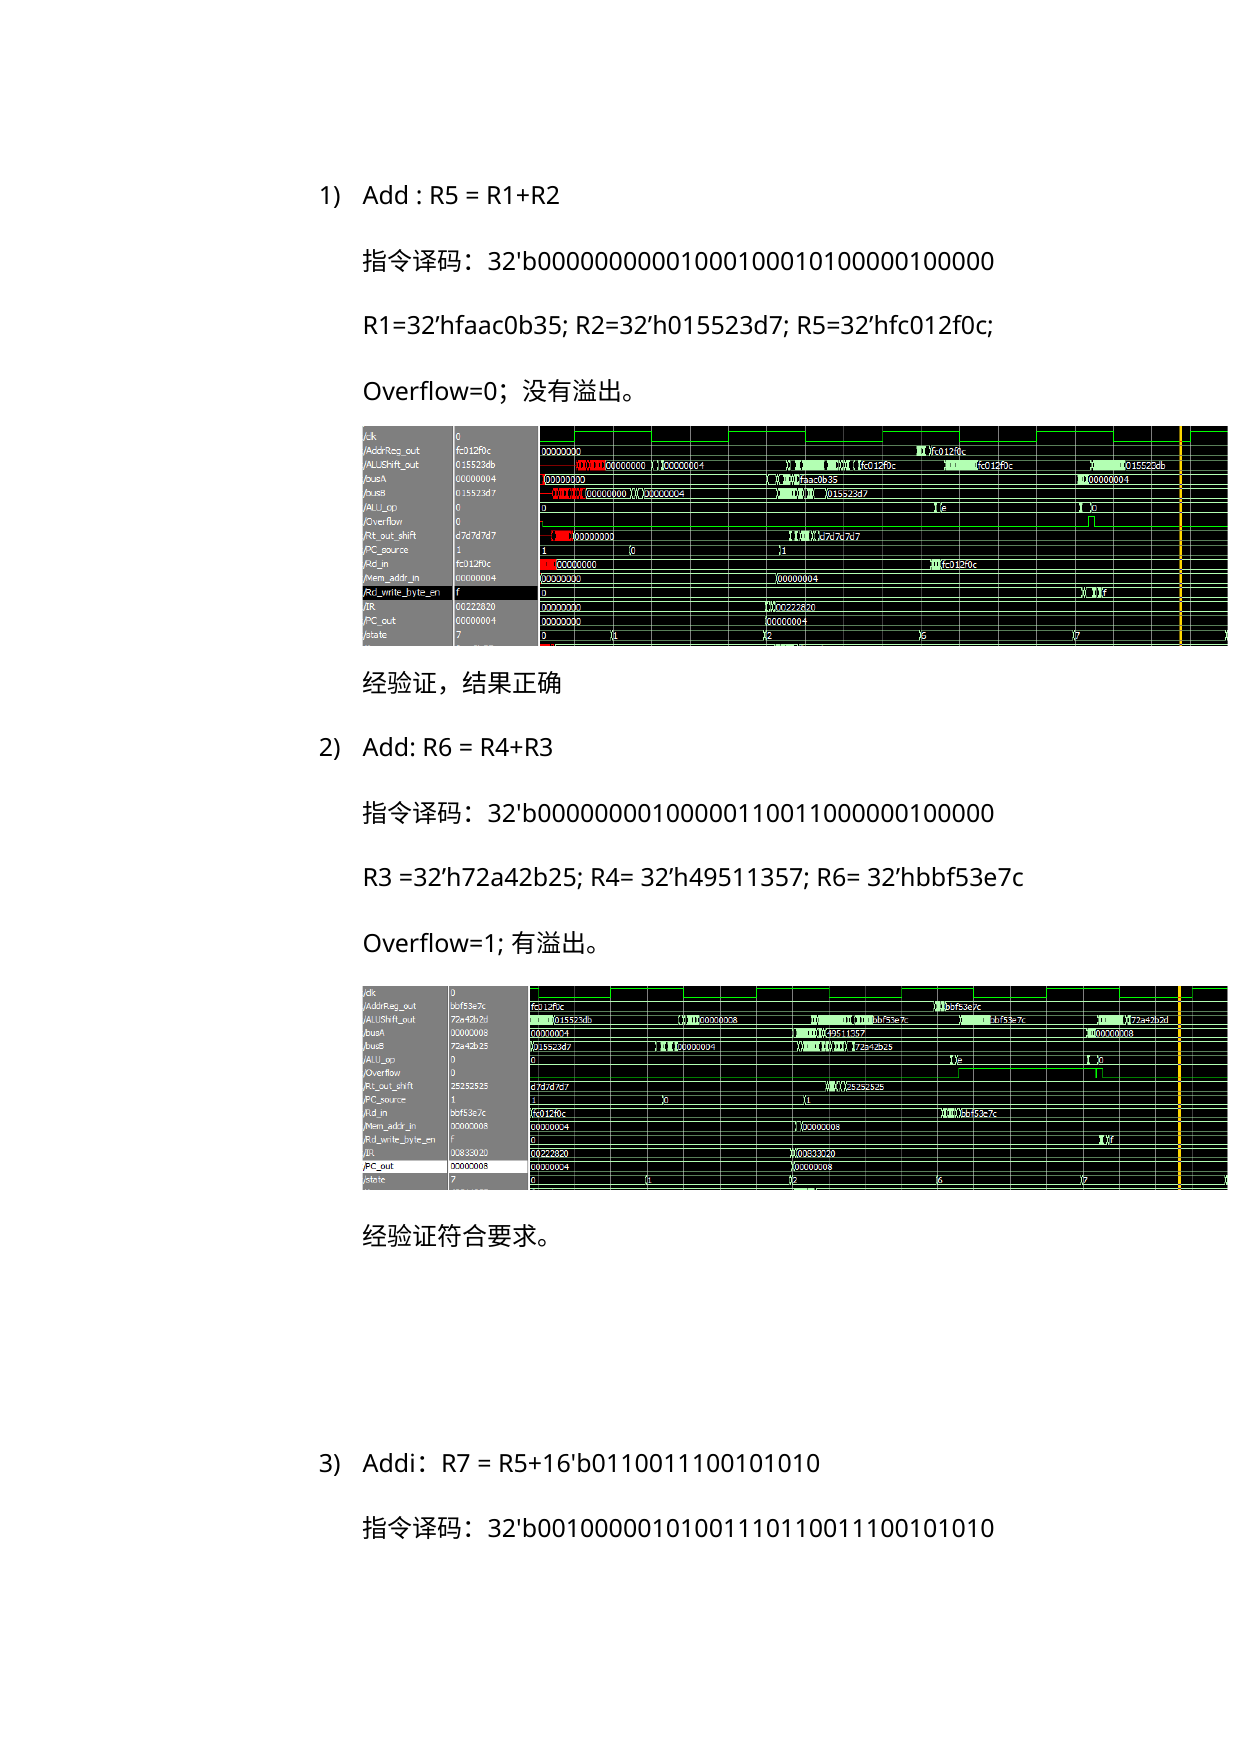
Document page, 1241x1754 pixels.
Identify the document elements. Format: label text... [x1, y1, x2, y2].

list Add: R6 = R4+R3 [319, 714, 1053, 779]
text R3 =32’h72a42b25; R4= 32’h49511357; R6= 32’hbbf53e7c [362, 844, 1053, 909]
text 经验证，结果正确 [362, 649, 1053, 714]
text 指令译码：32'b00000000100000110011000000100000 [362, 779, 1053, 844]
list Addi：R7 = R5+16'b0110011100101010 [319, 1429, 1053, 1494]
picture [362, 426, 1228, 646]
text 指令译码：32'b00100000101001110110011100101010 [362, 1494, 1053, 1559]
text Overflow=0；没有溢出。 [362, 357, 1053, 422]
text 经验证符合要求。 [362, 1202, 1053, 1267]
list Add : R5 = R1+R2 [319, 162, 1053, 227]
text R1=32’hfaac0b35; R2=32’h015523d7; R5=32’hfc012f0c; [362, 292, 1053, 357]
picture [362, 986, 1228, 1190]
text Overflow=1; 有溢出。 [362, 909, 1053, 974]
text 指令译码：32'b00000000001000100010100000100000 [362, 227, 1053, 292]
